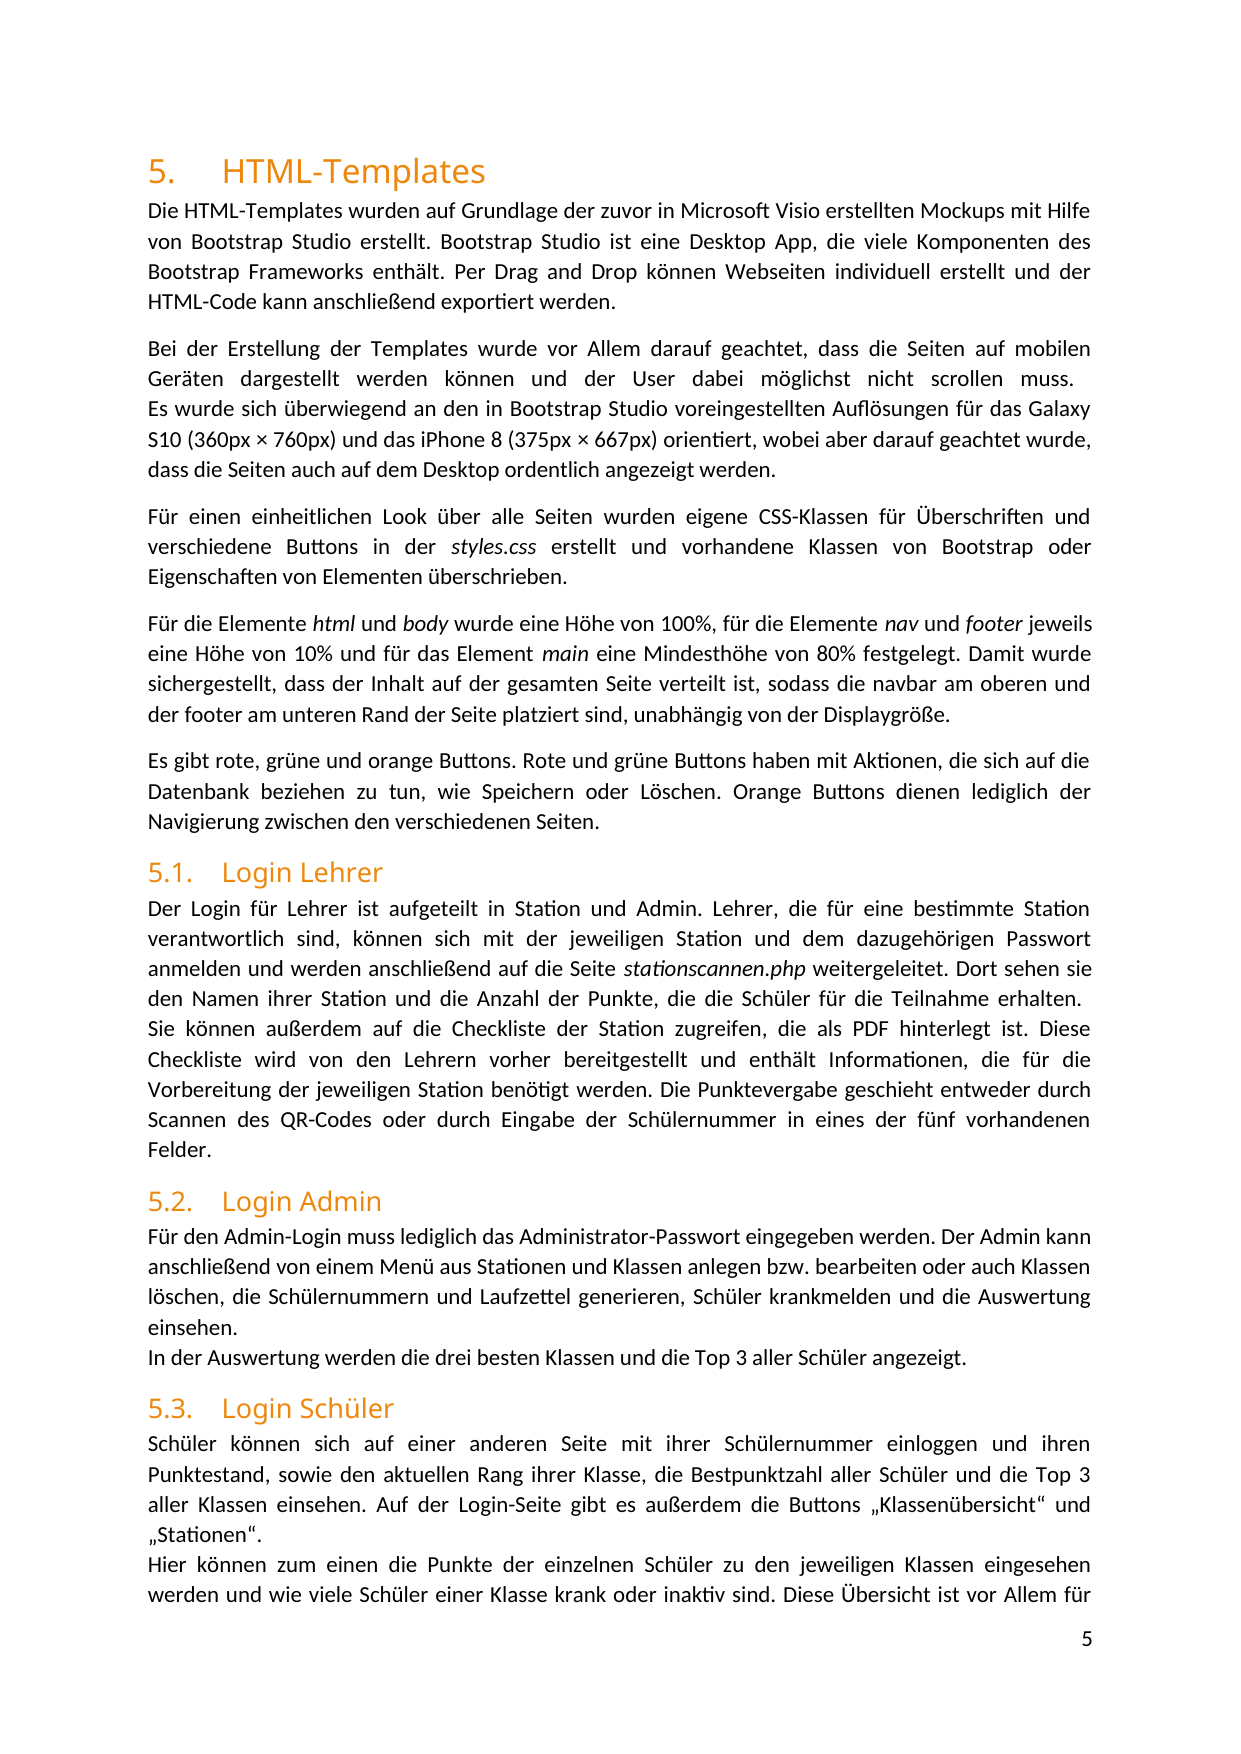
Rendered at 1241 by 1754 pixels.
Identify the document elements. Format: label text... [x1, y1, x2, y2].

text Die HTML-Templates wurden auf Grundlage der zuvor in Microsoft Visio erstellten Mockups mit Hilfe von Bootstrap Studio erstellt. Bootstrap Studio ist eine Desktop App, die viele Komponenten des Bootstrap Frameworks enthält. Per Drag and Drop können Webseiten individuell erstellt und der HTML-Code kann anschließend exportiert werden. [148, 197, 1093, 315]
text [148, 1429, 1093, 1608]
subtitle Login Schüler [148, 1390, 1093, 1427]
text Bei der Erstellung der Templates wurde vor Allem darauf geachtet, dass die Seiten auf mobilen Geräten dargestellt werden können und der User dabei möglichst nicht scrollen muss. Es wurde sich überwiegend an den in Bootstrap Studio voreingestellten Auflösungen für das Galaxy S10 (360px × 760px) und das iPhone 8 (375px × 667px) orientiert, wobei aber darauf geachtet wurde, dass die Seiten auch auf dem Desktop ordentlich angezeigt werden. [148, 334, 1093, 483]
subtitle Login Admin [148, 1182, 1093, 1219]
subtitle HTML-Templates [148, 148, 1093, 193]
subtitle Login Lehrer [148, 854, 1093, 891]
text Für den Admin-Login muss lediglich das Administrator-Passwort eingegeben werden. Der Admin kann anschließend von einem Menü aus Stationen und Klassen anlegen bzw. bearbeiten oder auch Klassen löschen, die Schülernummern und Laufzettel generieren, Schüler krankmelden und die Auswertung einsehen. In der Auswertung werden die drei besten Klassen und die Top 3 aller Schüler angezeigt. [148, 1222, 1093, 1371]
text Es gibt rote, grüne und orange Buttons. Rote und grüne Buttons haben mit Aktionen, die sich auf die Datenbank beziehen zu tun, wie Speichern oder Löschen. Orange Buttons dienen lediglich der Navigierung zwischen den verschiedenen Seiten. [148, 747, 1093, 835]
text Der Login für Lehrer ist aufgeteilt in Station und Admin. Lehrer, die für eine bestimmte Station verantwortlich sind, können sich mit der jeweiligen Station und dem dazugehörigen Passwort anmelden und werden anschließend auf die Seite stationscannen.php weitergeleitet. Dort sehen sie den Namen ihrer Station und die Anzahl der Punkte, die die Schüler für die Teilnahme erhalten. Sie können außerdem auf die Checkliste der Station zugreifen, die als PDF hinterlegt ist. Diese Checkliste wird von den Lehrern vorher bereitgestellt und enthält Informationen, die für die Vorbereitung der jeweiligen Station benötigt werden. Die Punktevergabe geschieht entweder durch Scannen des QR-Codes oder durch Eingabe der Schülernummer in eines der fünf vorhandenen Felder. [148, 894, 1093, 1163]
text Für die Elemente html und body wurde eine Höhe von 100%, für die Elemente nav und footer jeweils eine Höhe von 10% und für das Element main eine Mindesthöhe von 80% festgelegt. Damit wurde sichergestellt, dass der Inhalt auf der gesamten Seite verteilt ist, sodass die navbar am oberen und der footer am unteren Rand der Seite platziert sind, unabhängig von der Displaygröße. [148, 609, 1093, 728]
text Für einen einheitlichen Look über alle Seiten wurden eigene CSS-Klassen für Überschriften und verschiedene Buttons in der styles.css erstellt und vorhandene Klassen von Bootstrap oder Eigenschaften von Elementen überschrieben. [148, 502, 1093, 590]
